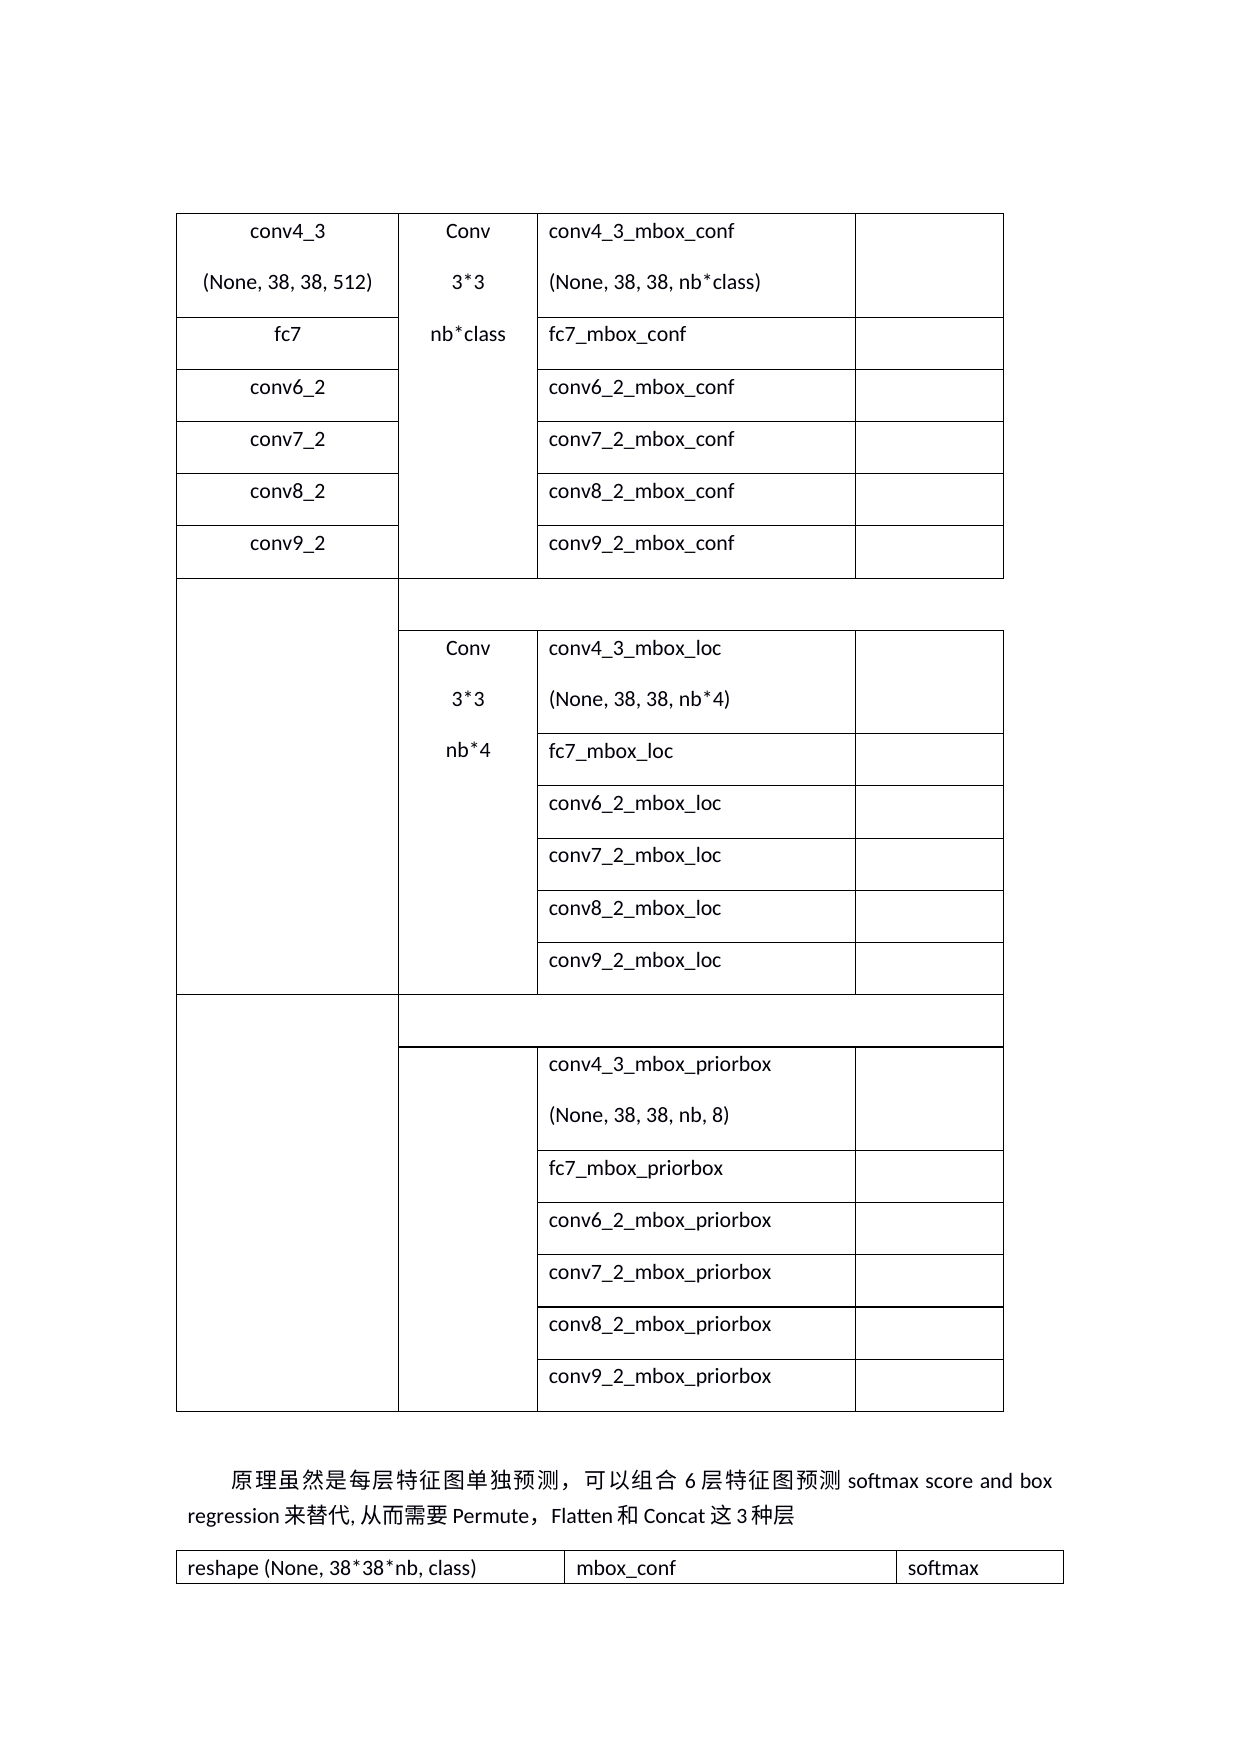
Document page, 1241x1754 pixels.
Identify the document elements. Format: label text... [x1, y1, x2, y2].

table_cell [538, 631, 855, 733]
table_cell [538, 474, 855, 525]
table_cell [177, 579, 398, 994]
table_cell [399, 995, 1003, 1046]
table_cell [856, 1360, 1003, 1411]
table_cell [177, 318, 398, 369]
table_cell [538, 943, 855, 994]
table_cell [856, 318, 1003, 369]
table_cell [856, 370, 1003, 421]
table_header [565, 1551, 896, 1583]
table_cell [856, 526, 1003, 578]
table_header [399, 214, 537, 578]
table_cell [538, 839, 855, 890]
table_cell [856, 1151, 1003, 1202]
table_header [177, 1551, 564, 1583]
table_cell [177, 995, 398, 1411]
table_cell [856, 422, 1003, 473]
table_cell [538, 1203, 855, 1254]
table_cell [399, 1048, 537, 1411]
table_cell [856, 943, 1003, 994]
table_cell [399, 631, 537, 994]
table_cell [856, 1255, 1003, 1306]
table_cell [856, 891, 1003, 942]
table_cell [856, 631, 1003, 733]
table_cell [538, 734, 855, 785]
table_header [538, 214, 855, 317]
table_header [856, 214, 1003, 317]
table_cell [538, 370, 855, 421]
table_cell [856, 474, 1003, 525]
text 原理虽然是每层特征图单独预测，可以组合6层特征图预测softmax score and box regression来替代, 从而需要Permute，Flatten和Concat这3种层 [187, 1463, 1053, 1531]
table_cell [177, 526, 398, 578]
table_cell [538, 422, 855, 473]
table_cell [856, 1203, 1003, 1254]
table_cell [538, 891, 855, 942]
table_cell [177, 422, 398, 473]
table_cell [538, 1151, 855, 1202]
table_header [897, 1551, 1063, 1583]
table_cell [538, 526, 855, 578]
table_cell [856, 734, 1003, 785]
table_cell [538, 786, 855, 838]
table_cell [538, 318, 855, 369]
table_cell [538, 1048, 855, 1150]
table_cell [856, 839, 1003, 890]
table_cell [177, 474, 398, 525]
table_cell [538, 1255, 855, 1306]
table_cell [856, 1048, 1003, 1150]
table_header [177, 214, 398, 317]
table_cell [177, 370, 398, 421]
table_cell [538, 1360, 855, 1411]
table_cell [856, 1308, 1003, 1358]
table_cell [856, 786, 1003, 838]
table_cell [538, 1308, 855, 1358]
